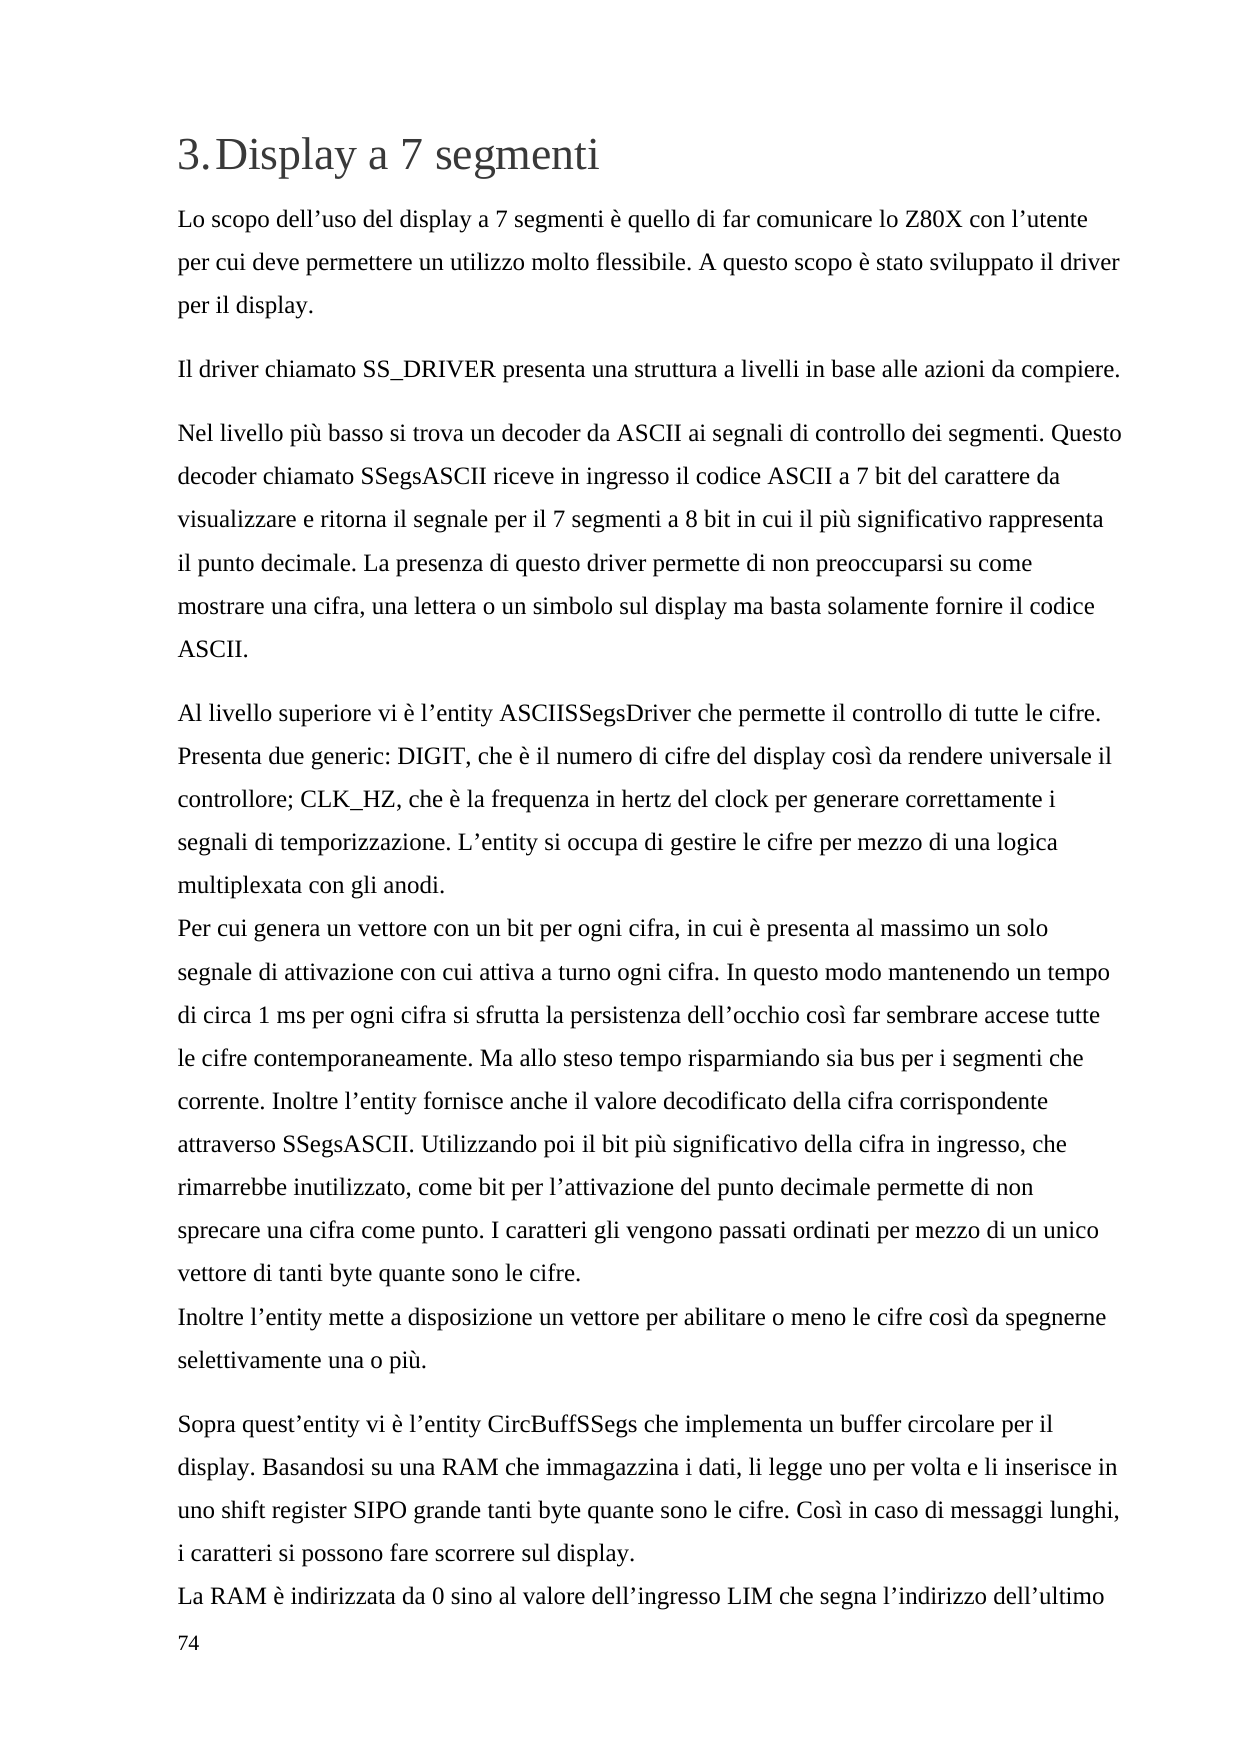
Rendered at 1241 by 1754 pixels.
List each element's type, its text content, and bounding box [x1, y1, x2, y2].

text Al livello superiore vi è l’entity ASCIISSegsDriver che permette il controllo di tutte le cifre. Presenta due generic: DIGIT, che è il numero di cifre del display così da rendere universale il controllore; CLK_HZ, che è la frequenza in hertz del clock per generare correttamente i segnali di temporizzazione. L’entity si occupa di gestire le cifre per mezzo di una logica multiplexata con gli anodi. Per cui genera un vettore con un bit per ogni cifra, in cui è presenta al massimo un solo segnale di attivazione con cui attiva a turno ogni cifra. In questo modo mantenendo un tempo di circa 1 ms per ogni cifra si sfrutta la persistenza dell’occhio così far sembrare accese tutte le cifre contemporaneamente. Ma allo steso tempo risparmiando sia bus per i segmenti che corrente. Inoltre l’entity fornisce anche il valore decodificato della cifra corrispondente attraverso SSegsASCII. Utilizzando poi il bit più significativo della cifra in ingresso, che rimarrebbe inutilizzato, come bit per l’attivazione del punto decimale permette di non sprecare una cifra come punto. I caratteri gli vengono passati ordinati per mezzo di un unico vettore di tanti byte quante sono le cifre. Inoltre l’entity mette a disposizione un vettore per abilitare o meno le cifre così da spegnerne selettivamente una o più. [177, 698, 1122, 1373]
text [177, 1409, 1122, 1610]
subtitle Display a 7 segmenti [177, 126, 1122, 179]
text Nel livello più basso si trova un decoder da ASCII ai segnali di controllo dei segmenti. Questo decoder chiamato SSegsASCII riceve in ingresso il codice ASCII a 7 bit del carattere da visualizzare e ritorna il segnale per il 7 segmenti a 8 bit in cui il più significativo rappresenta il punto decimale. La presenza di questo driver permette di non preoccuparsi su come mostrare una cifra, una lettera o un simbolo sul display ma basta solamente fornire il codice ASCII. [177, 418, 1122, 663]
text Il driver chiamato SS_DRIVER presenta una struttura a livelli in base alle azioni da compiere. [177, 354, 1122, 383]
text Lo scopo dell’uso del display a 7 segmenti è quello di far comunicare lo Z80X con l’utente per cui deve permettere un utilizzo molto flessibile. A questo scopo è stato sviluppato il driver per il display. [177, 204, 1122, 319]
